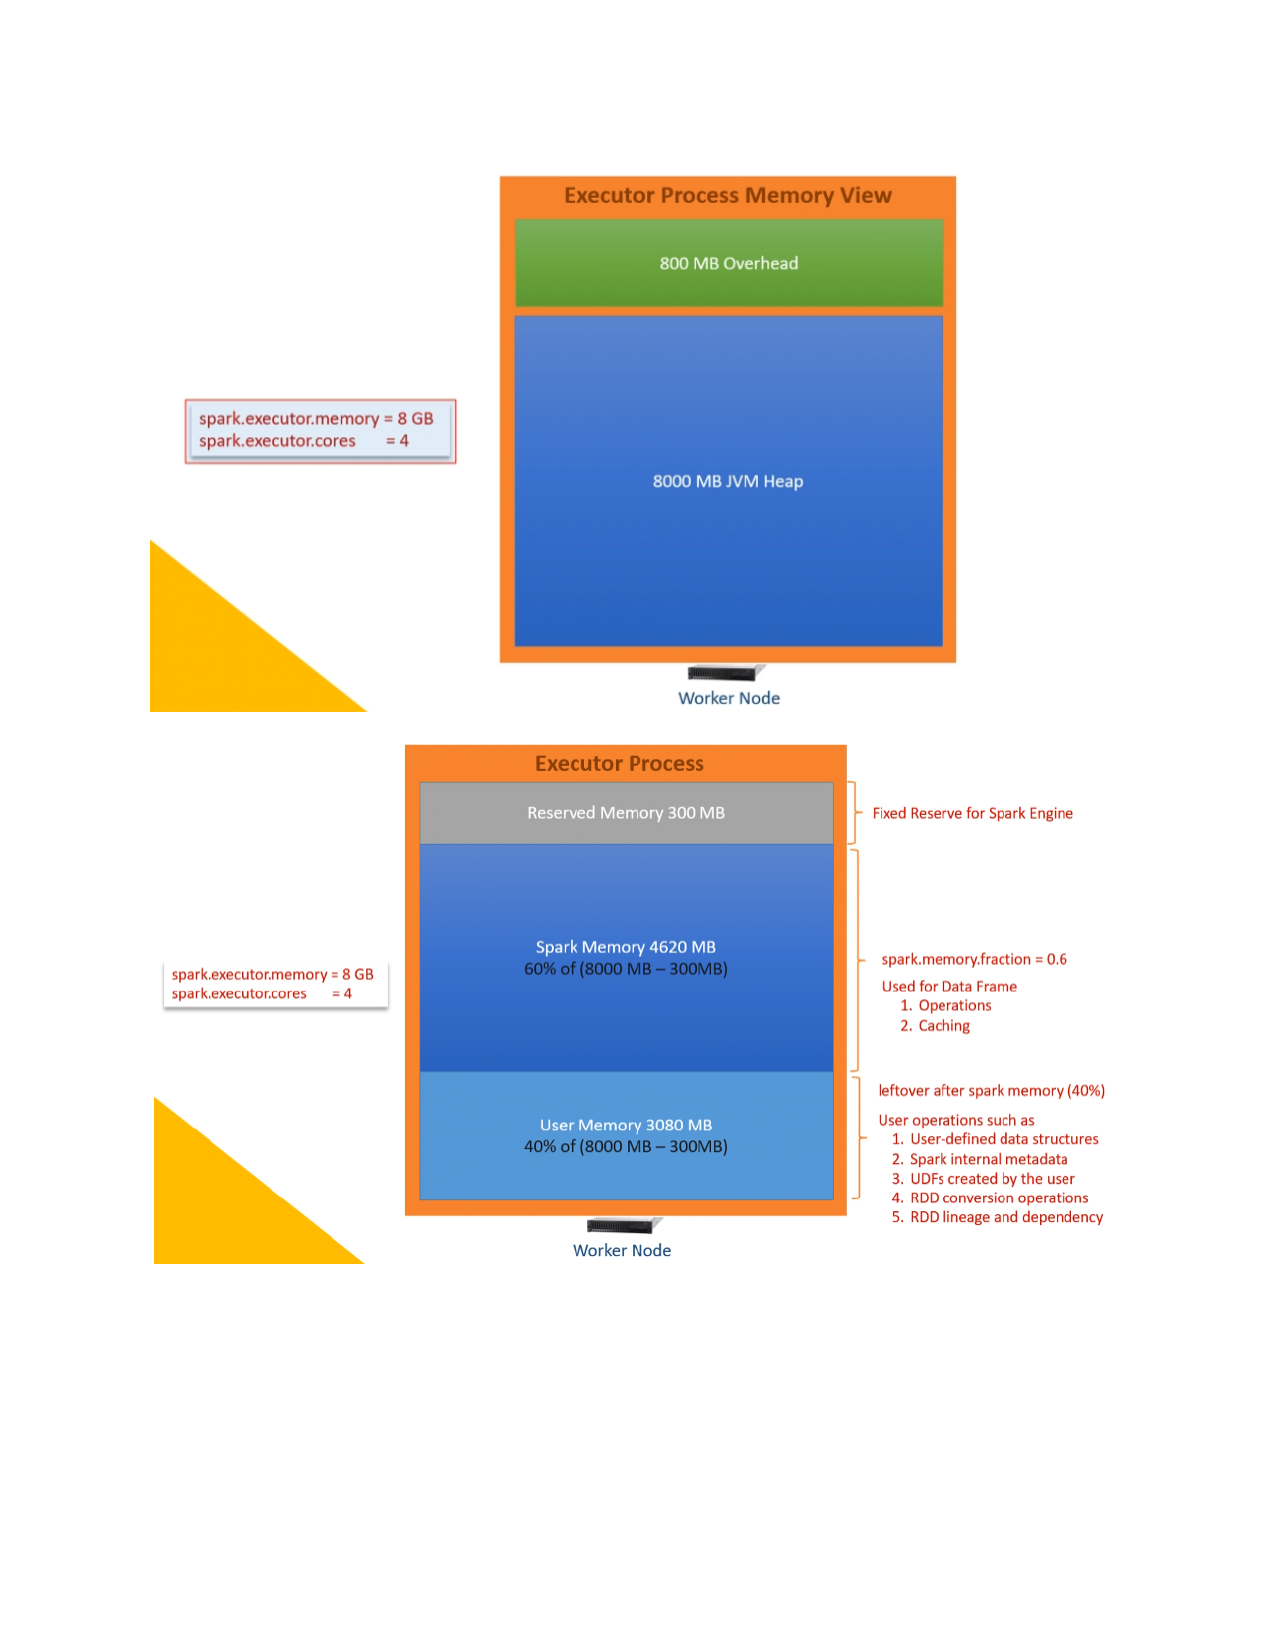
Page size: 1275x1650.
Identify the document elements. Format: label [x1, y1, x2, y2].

picture [150, 150, 1125, 714]
picture [150, 717, 1125, 1266]
